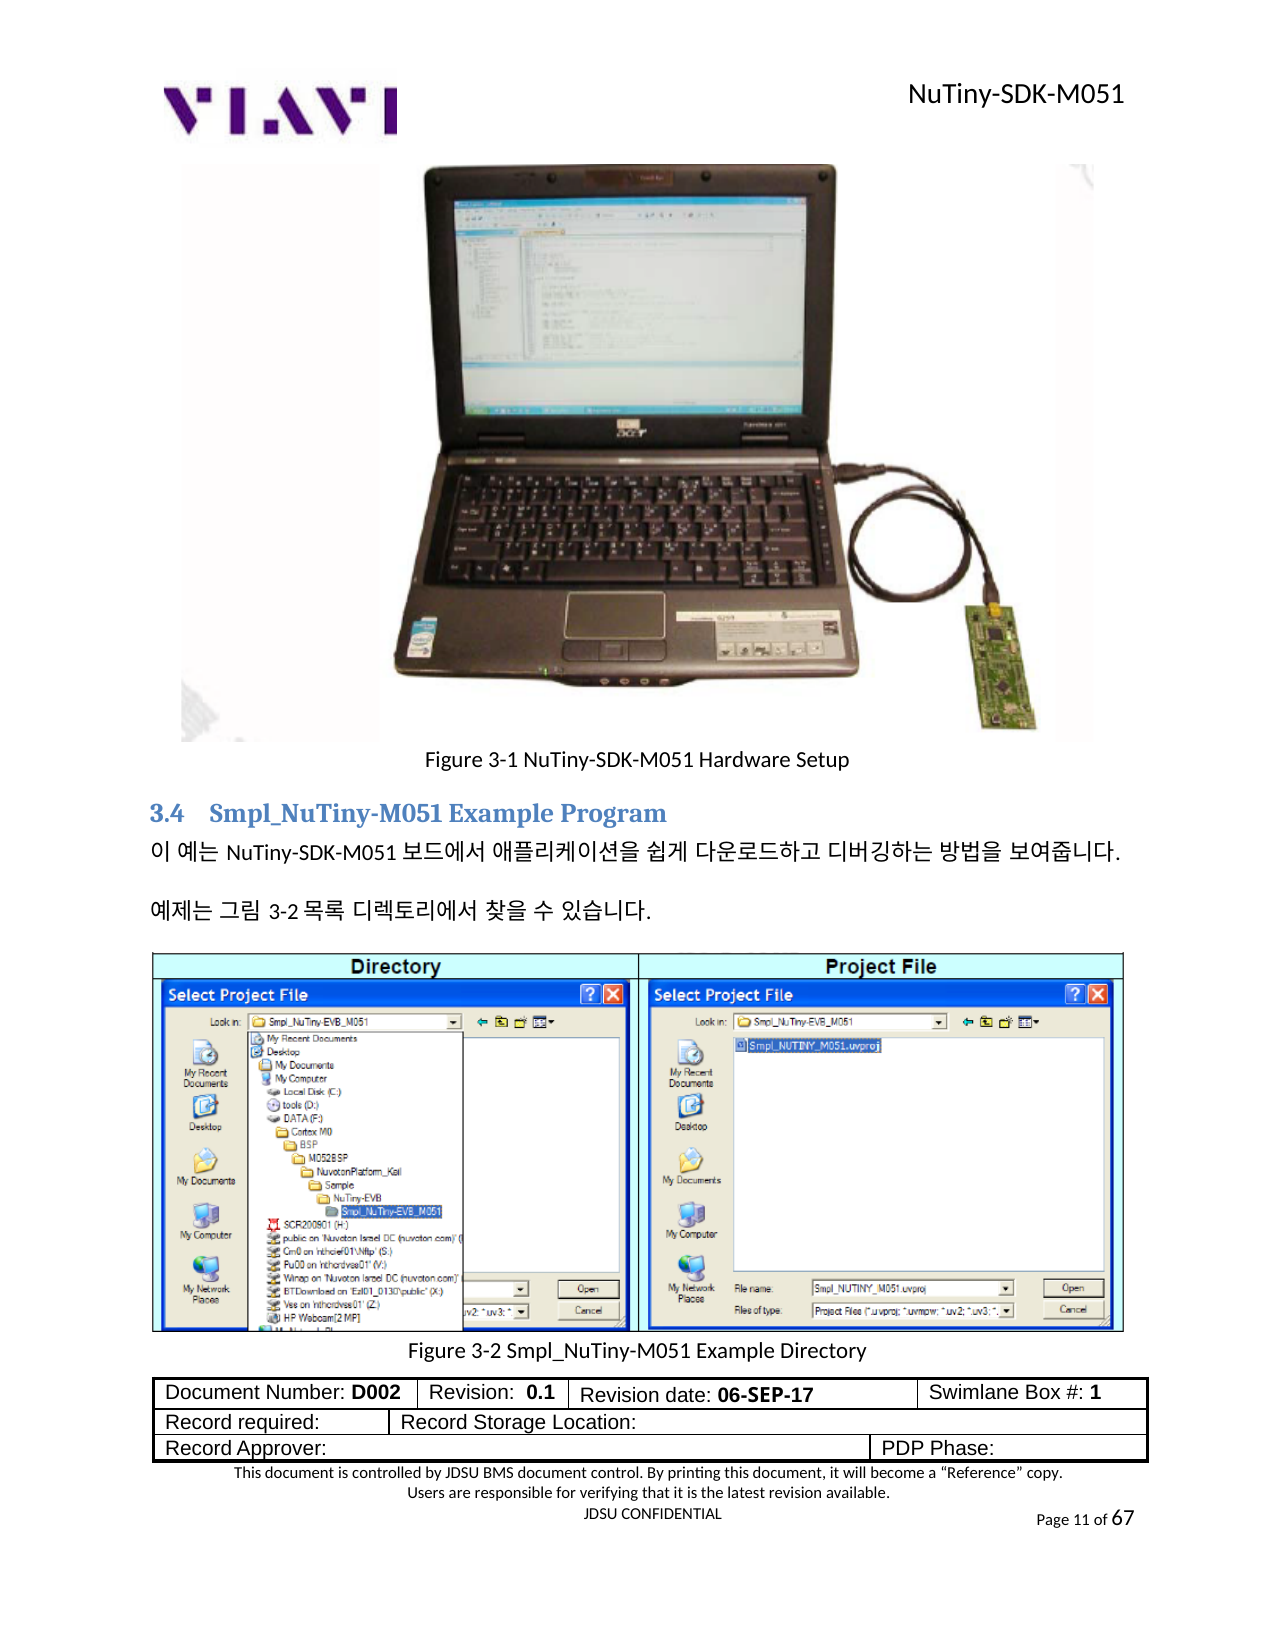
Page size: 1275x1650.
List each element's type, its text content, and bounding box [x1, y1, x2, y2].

picture [162, 68, 397, 146]
text 이 예는 NuTiny-SDK-M051 보드에서 애플리케이션을 쉽게 다운로드하고 디버깅하는 방법을 보여줍니다. [150, 834, 1125, 867]
subtitle Smpl_NuTiny-M051 Example Program [150, 798, 1125, 829]
picture [181, 164, 1094, 742]
text 예제는 그림 3-2 목록 디렉토리에서 찾을 수 있습니다. [150, 893, 1125, 926]
picture [150, 952, 1125, 1332]
text Figure 3-2 Smpl_NuTiny-M051 Example Directory [150, 1332, 1125, 1364]
